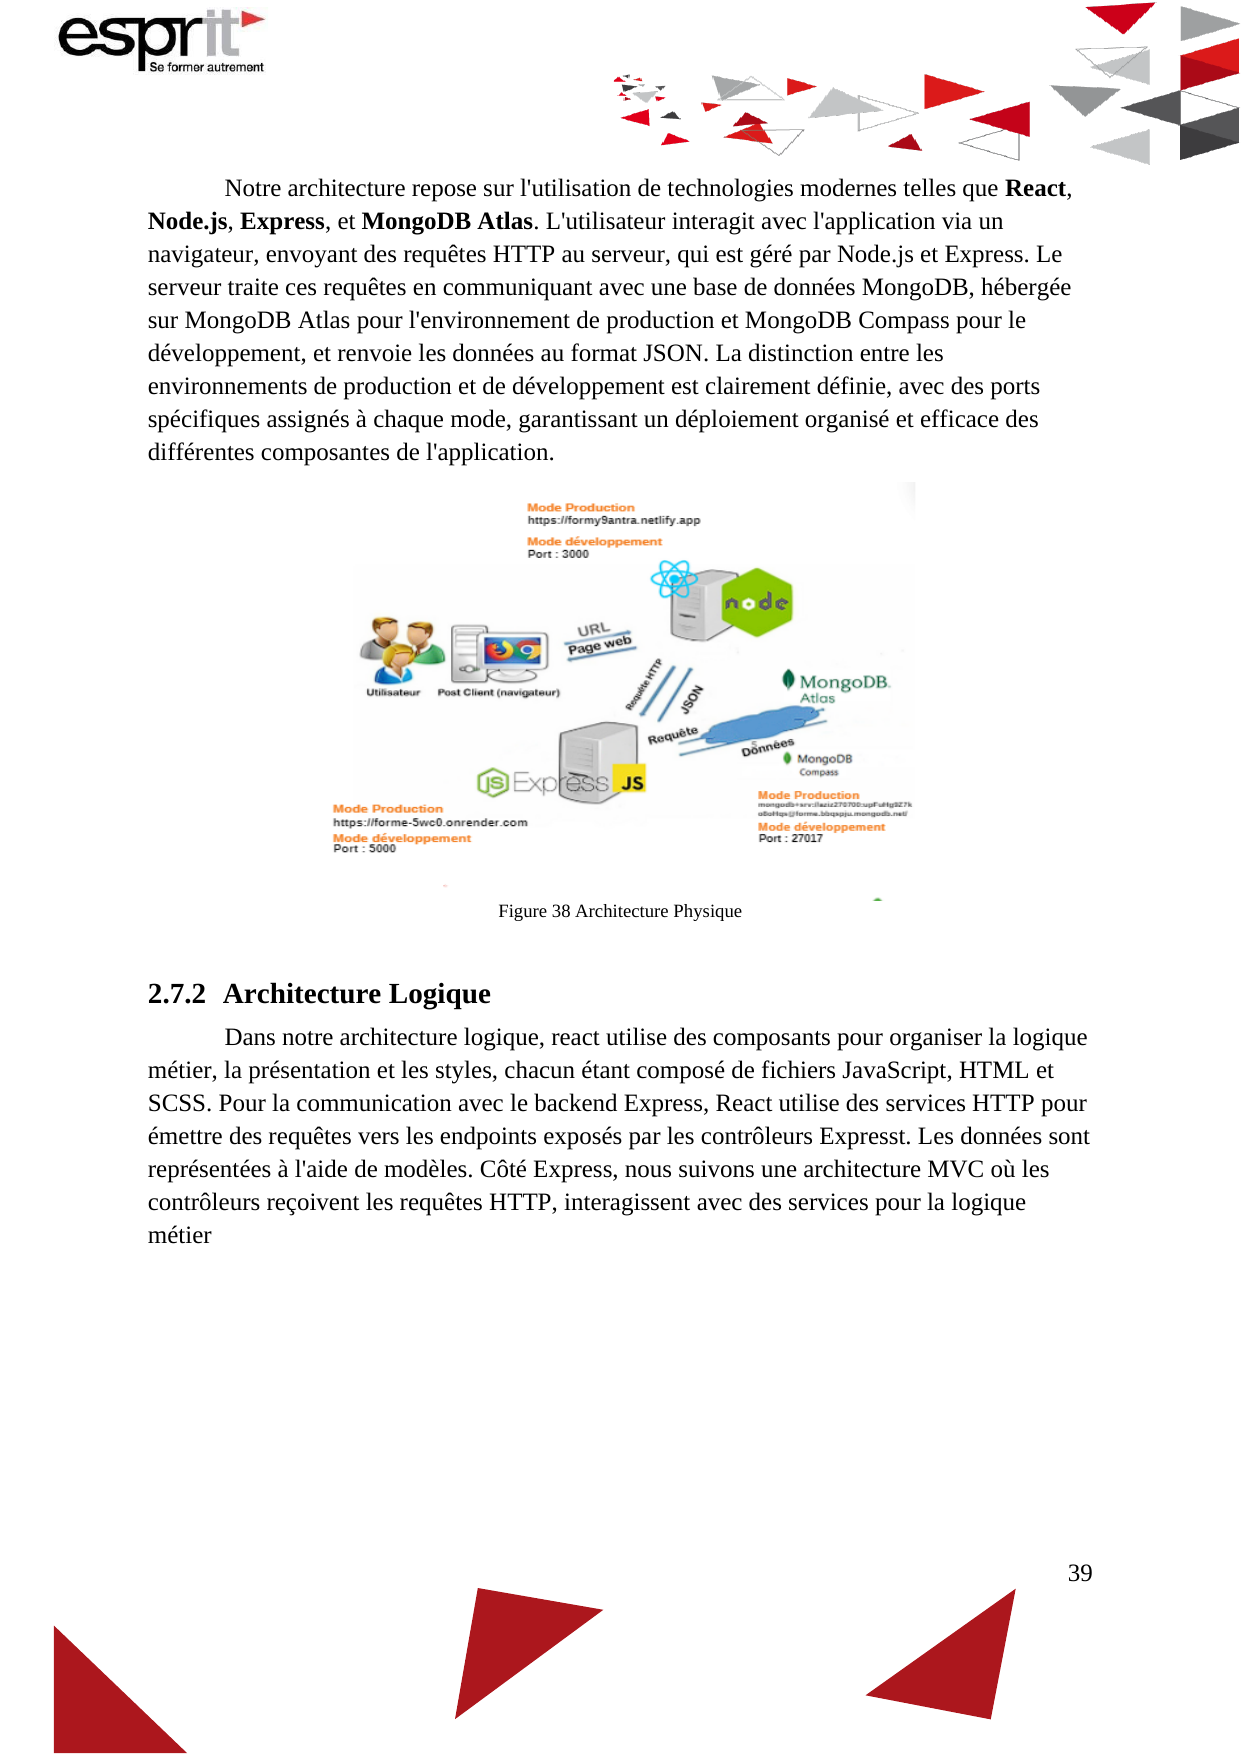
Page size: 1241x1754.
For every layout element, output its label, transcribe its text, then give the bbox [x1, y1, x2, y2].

text Notre architecture repose sur l'utilisation de technologies modernes telles que React, Node.js, Express, et MongoDB Atlas. L'utilisateur interagit avec l'application via un navigateur, envoyant des requêtes HTTP au serveur, qui est géré par Node.js et Express. Le serveur traite ces requêtes en communiquant avec une base de données MongoDB, hébergée sur MongoDB Atlas pour l'environnement de production et MongoDB Compass pour le développement, et renvoie les données au format JSON. La distinction entre les environnements de production et de développement est clairement définie, avec des ports spécifiques assignés à chaque mode, garantissant un déploiement organisé et efficace des différentes composantes de l'application. [148, 173, 1093, 466]
text Dans notre architecture logique, react utilise des composants pour organiser la logique métier, la présentation et les styles, chacun étant composé de fichiers JavaScript, HTML et SCSS. Pour la communication avec le backend Express, React utilise des services HTTP pour émettre des requêtes vers les endpoints exposés par les contrôleurs Expresst. Les données sont représentées à l'aide de modèles. Côté Express, nous suivons une architecture MVC où les contrôleurs reçoivent les requêtes HTTP, interagissent avec des services pour la logique métier [148, 1022, 1093, 1249]
picture [325, 482, 916, 901]
text Figure 38 Architecture Physique [148, 900, 1093, 922]
picture [613, 0, 1241, 167]
picture [54, 7, 269, 75]
subtitle Architecture Logique [148, 976, 1093, 1010]
